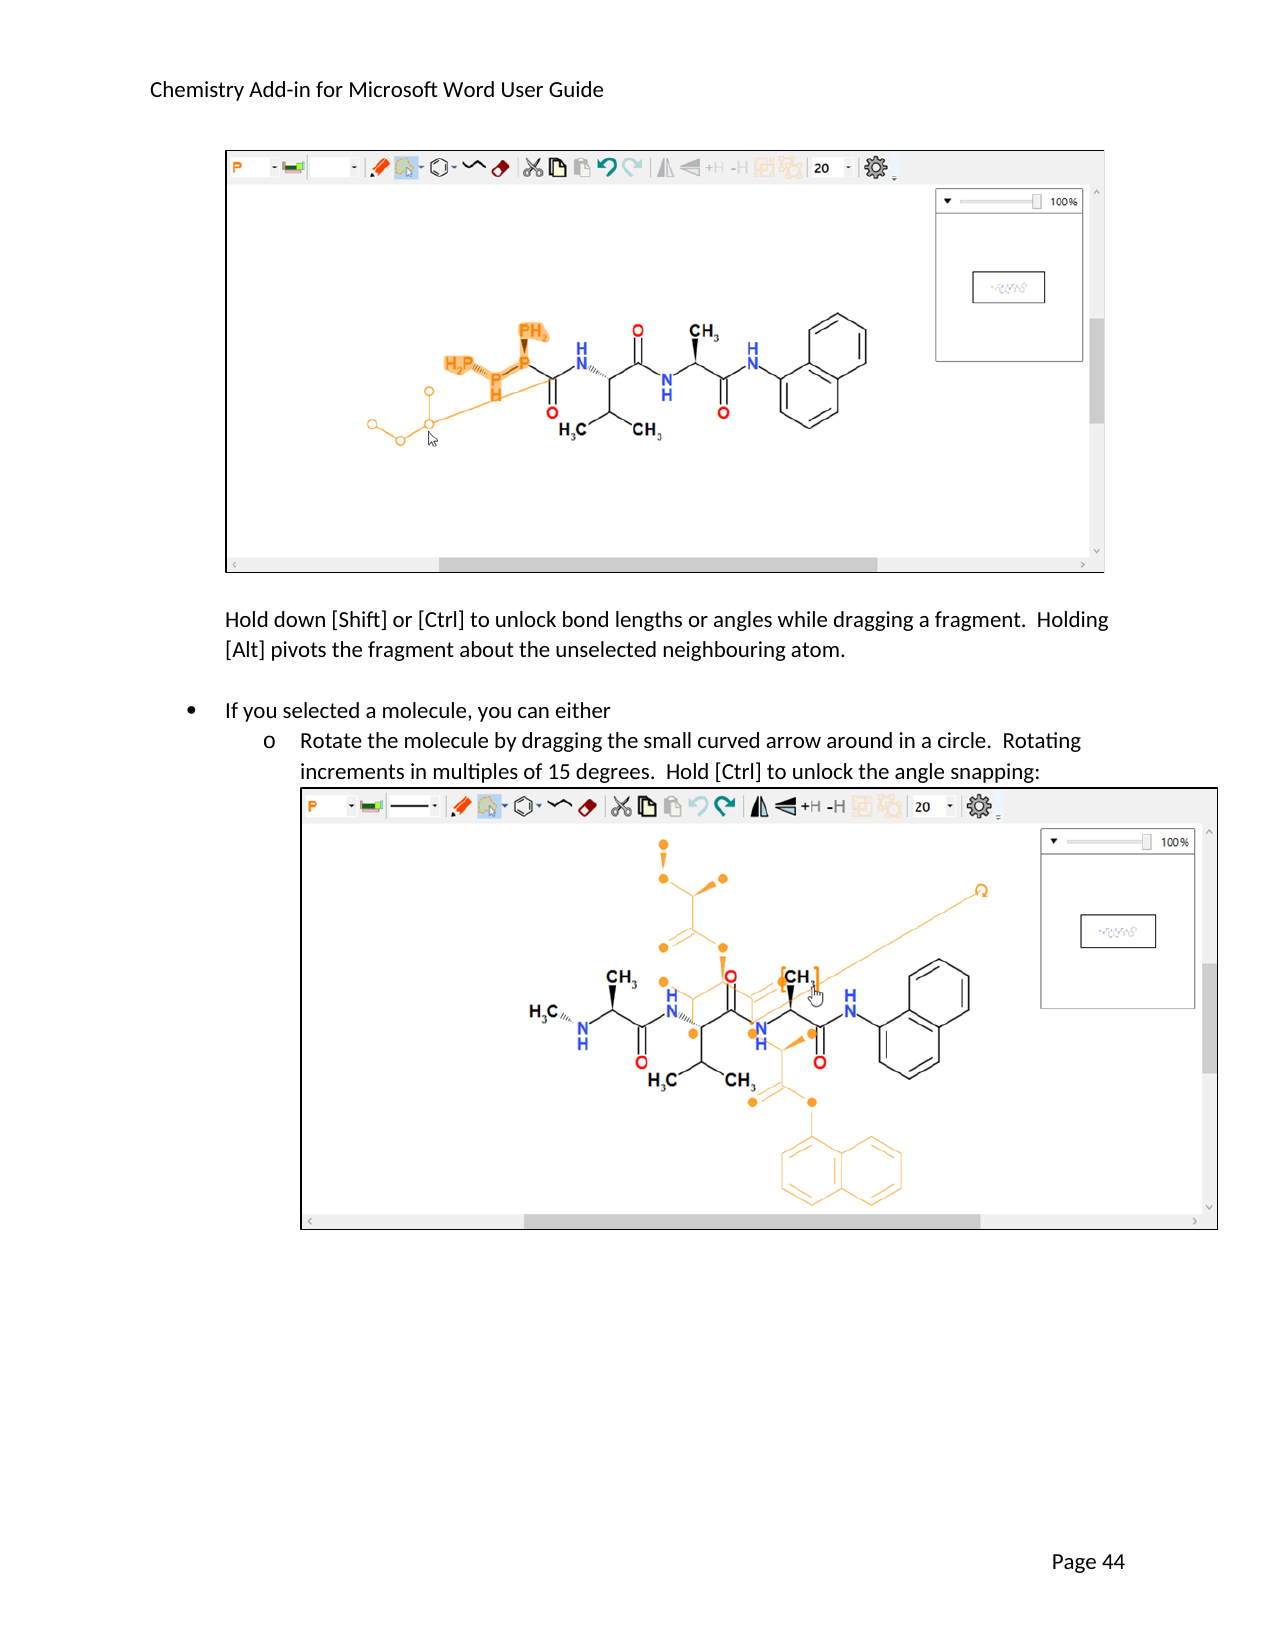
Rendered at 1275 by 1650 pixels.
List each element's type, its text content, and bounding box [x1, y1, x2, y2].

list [187, 150, 1125, 694]
picture [225, 150, 1105, 573]
picture [300, 787, 1218, 1230]
list If you selected a molecule, you can either [187, 696, 1125, 724]
